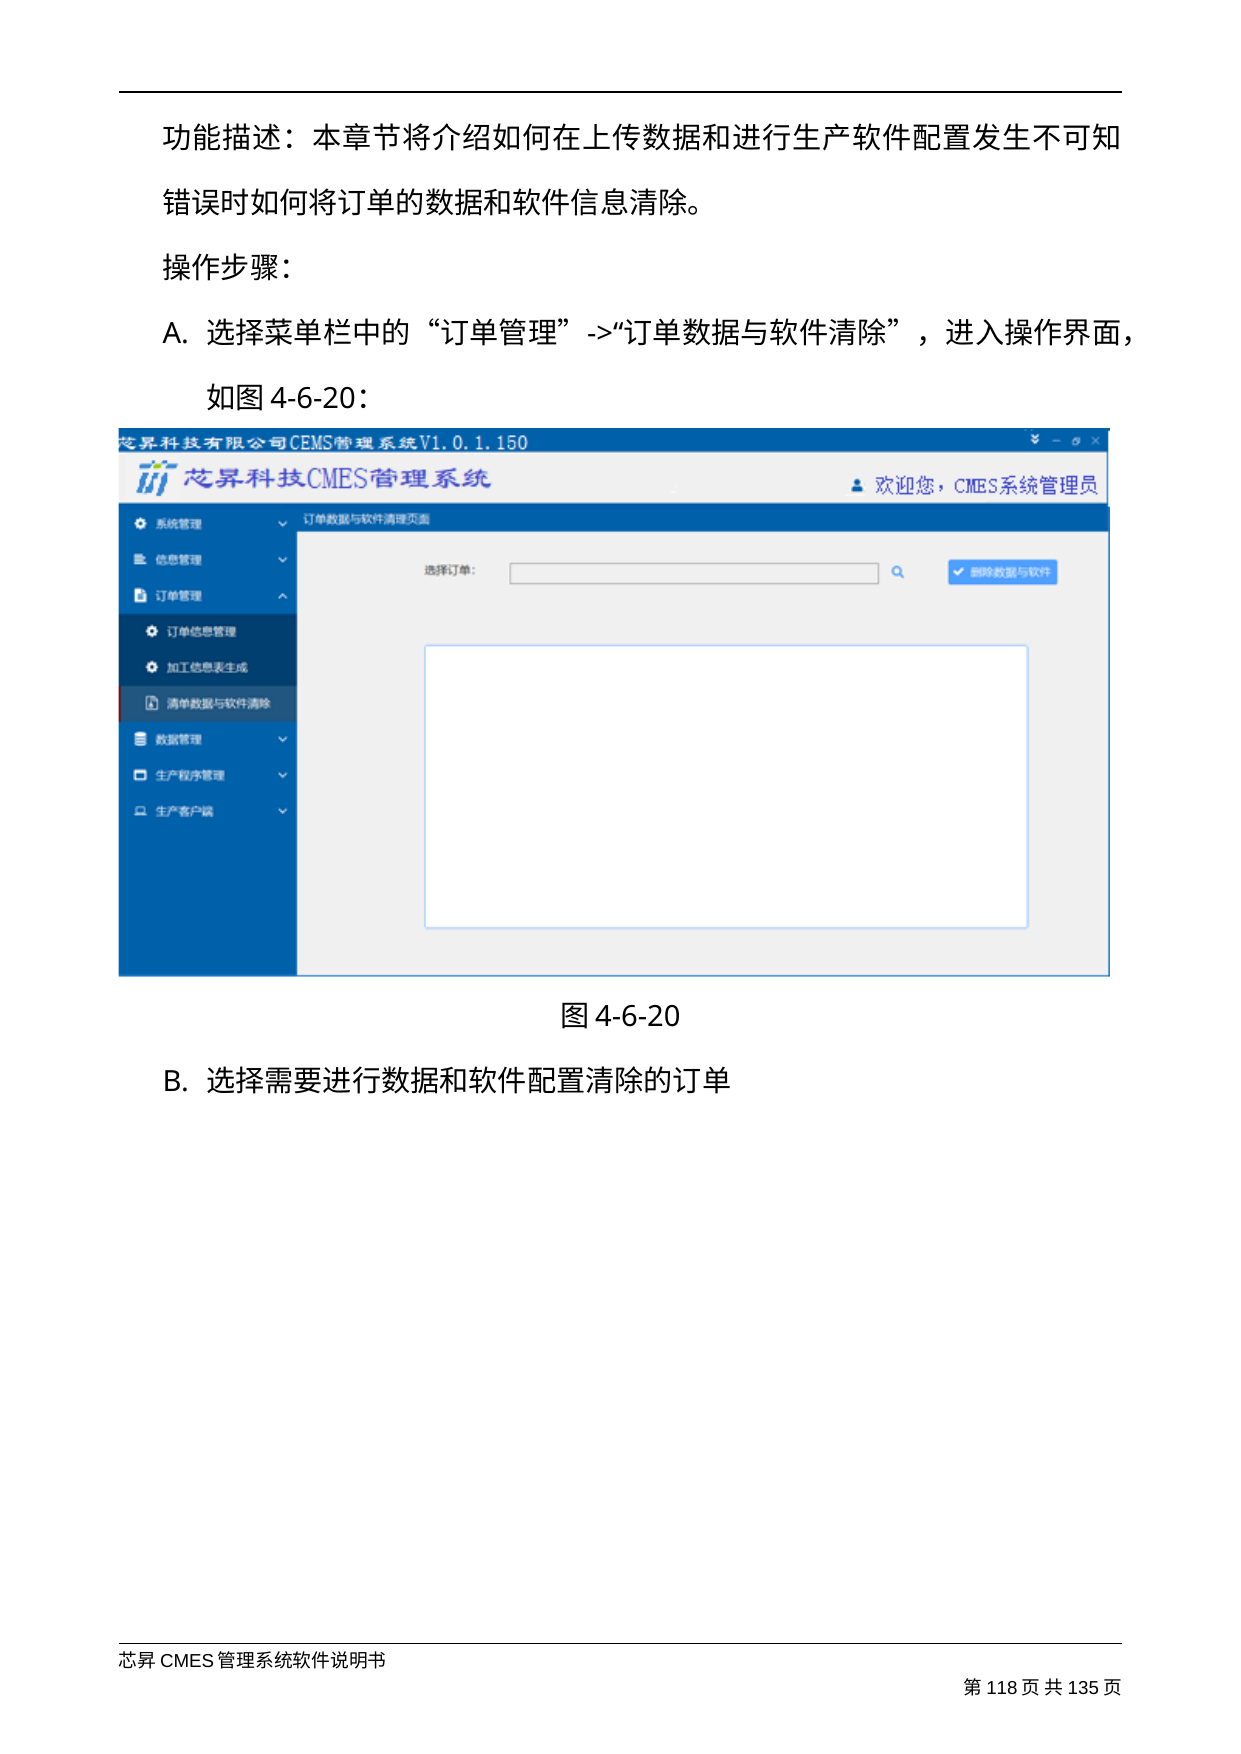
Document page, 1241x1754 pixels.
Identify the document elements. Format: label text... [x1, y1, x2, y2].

list 功能描述：本章节将介绍如何在上传数据和进行生产软件配置发生不可知错误时如何将订单的数据和软件信息清除。 [162, 104, 1122, 234]
list 操作步骤： [162, 234, 1122, 299]
list 图4-6-20 [118, 981, 1122, 1046]
list 选择需要进行数据和软件配置清除的订单 [162, 1046, 1122, 1111]
picture [118, 428, 1110, 980]
list 选择菜单栏中的“订单管理”->“订单数据与软件清除”，进入操作界面，如图4-6-20： [162, 299, 1122, 429]
